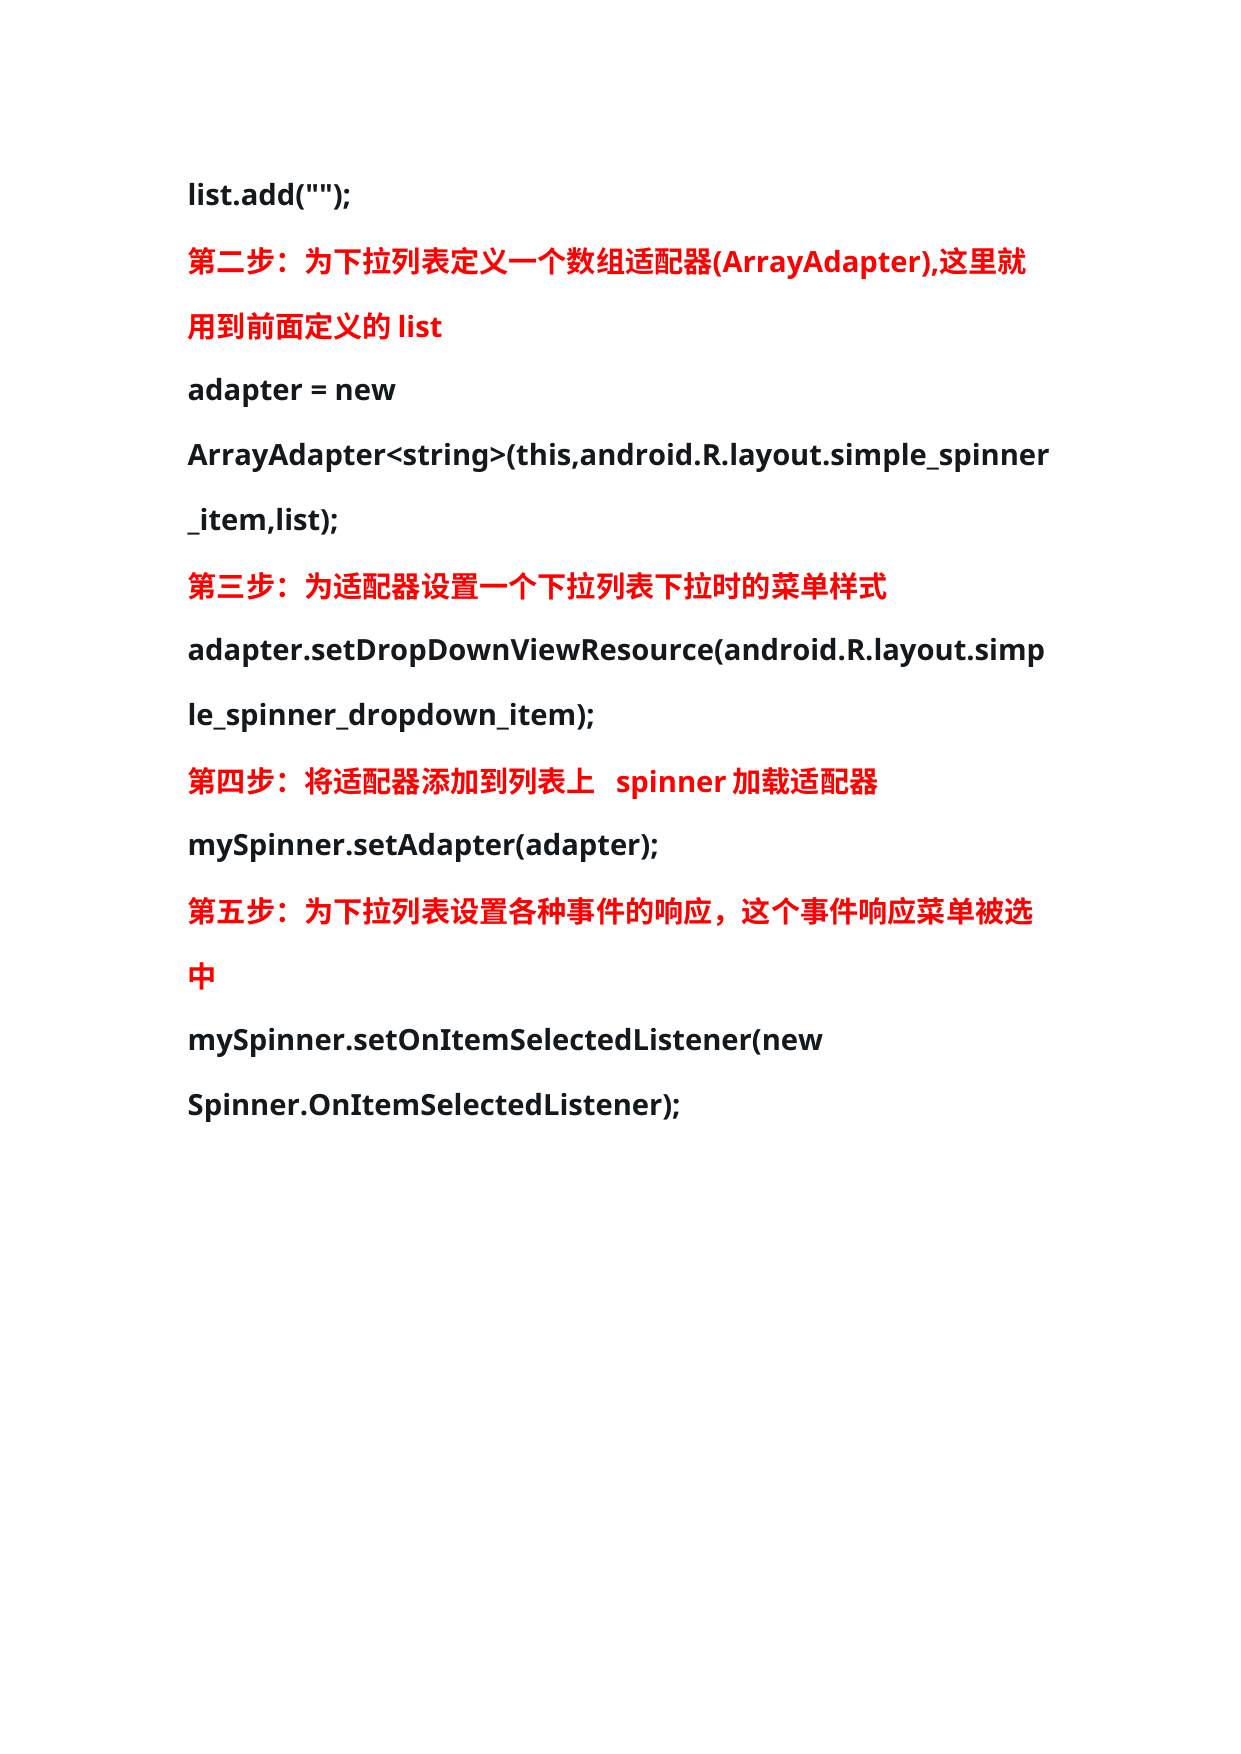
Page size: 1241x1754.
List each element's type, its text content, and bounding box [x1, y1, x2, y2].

text 第二步：为下拉列表定义一个数组适配器(ArrayAdapter),这里就用到前面定义的list [187, 227, 1053, 357]
text 第三步：为适配器设置一个下拉列表下拉时的菜单样式 [187, 552, 1053, 617]
text 第五步：为下拉列表设置各种事件的响应，这个事件响应菜单被选中 [187, 877, 1053, 1007]
text mySpinner.setOnItemSelectedListener(new Spinner.OnItemSelectedListener); [187, 1007, 1053, 1137]
text 第四步：将适配器添加到列表上 spinner加载适配器 [187, 747, 1053, 812]
text list.add(""); [187, 162, 1053, 227]
text adapter = new ArrayAdapter<string>(this,android.R.layout.simple_spinner_item,list); [187, 357, 1053, 552]
text adapter.setDropDownViewResource(android.R.layout.simple_spinner_dropdown_item); [187, 617, 1053, 747]
text mySpinner.setAdapter(adapter); [187, 812, 1053, 877]
